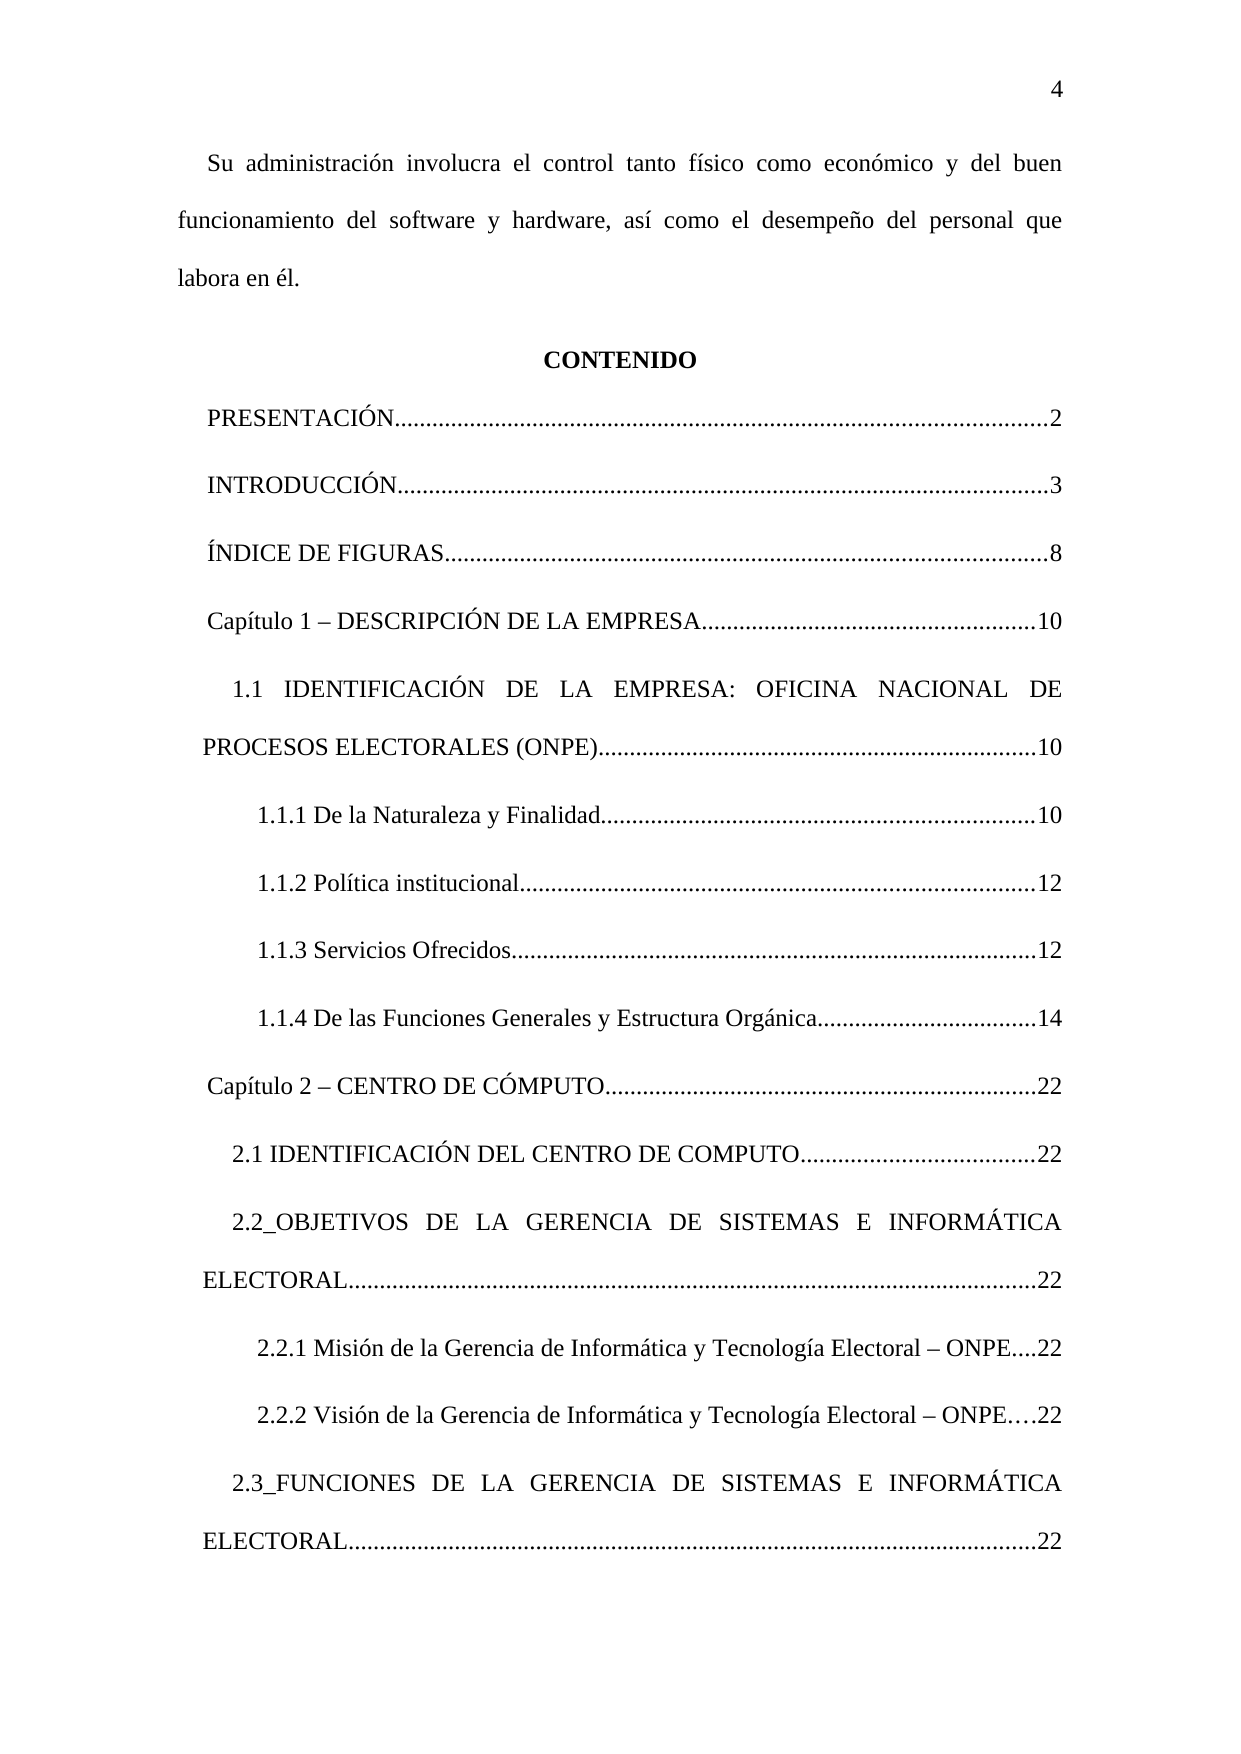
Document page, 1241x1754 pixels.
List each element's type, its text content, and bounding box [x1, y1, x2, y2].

text Su administración involucra el control tanto físico como económico y del buen funcionamiento del software y hardware, así como el desempeño del personal que labora en él. [177, 148, 1063, 291]
